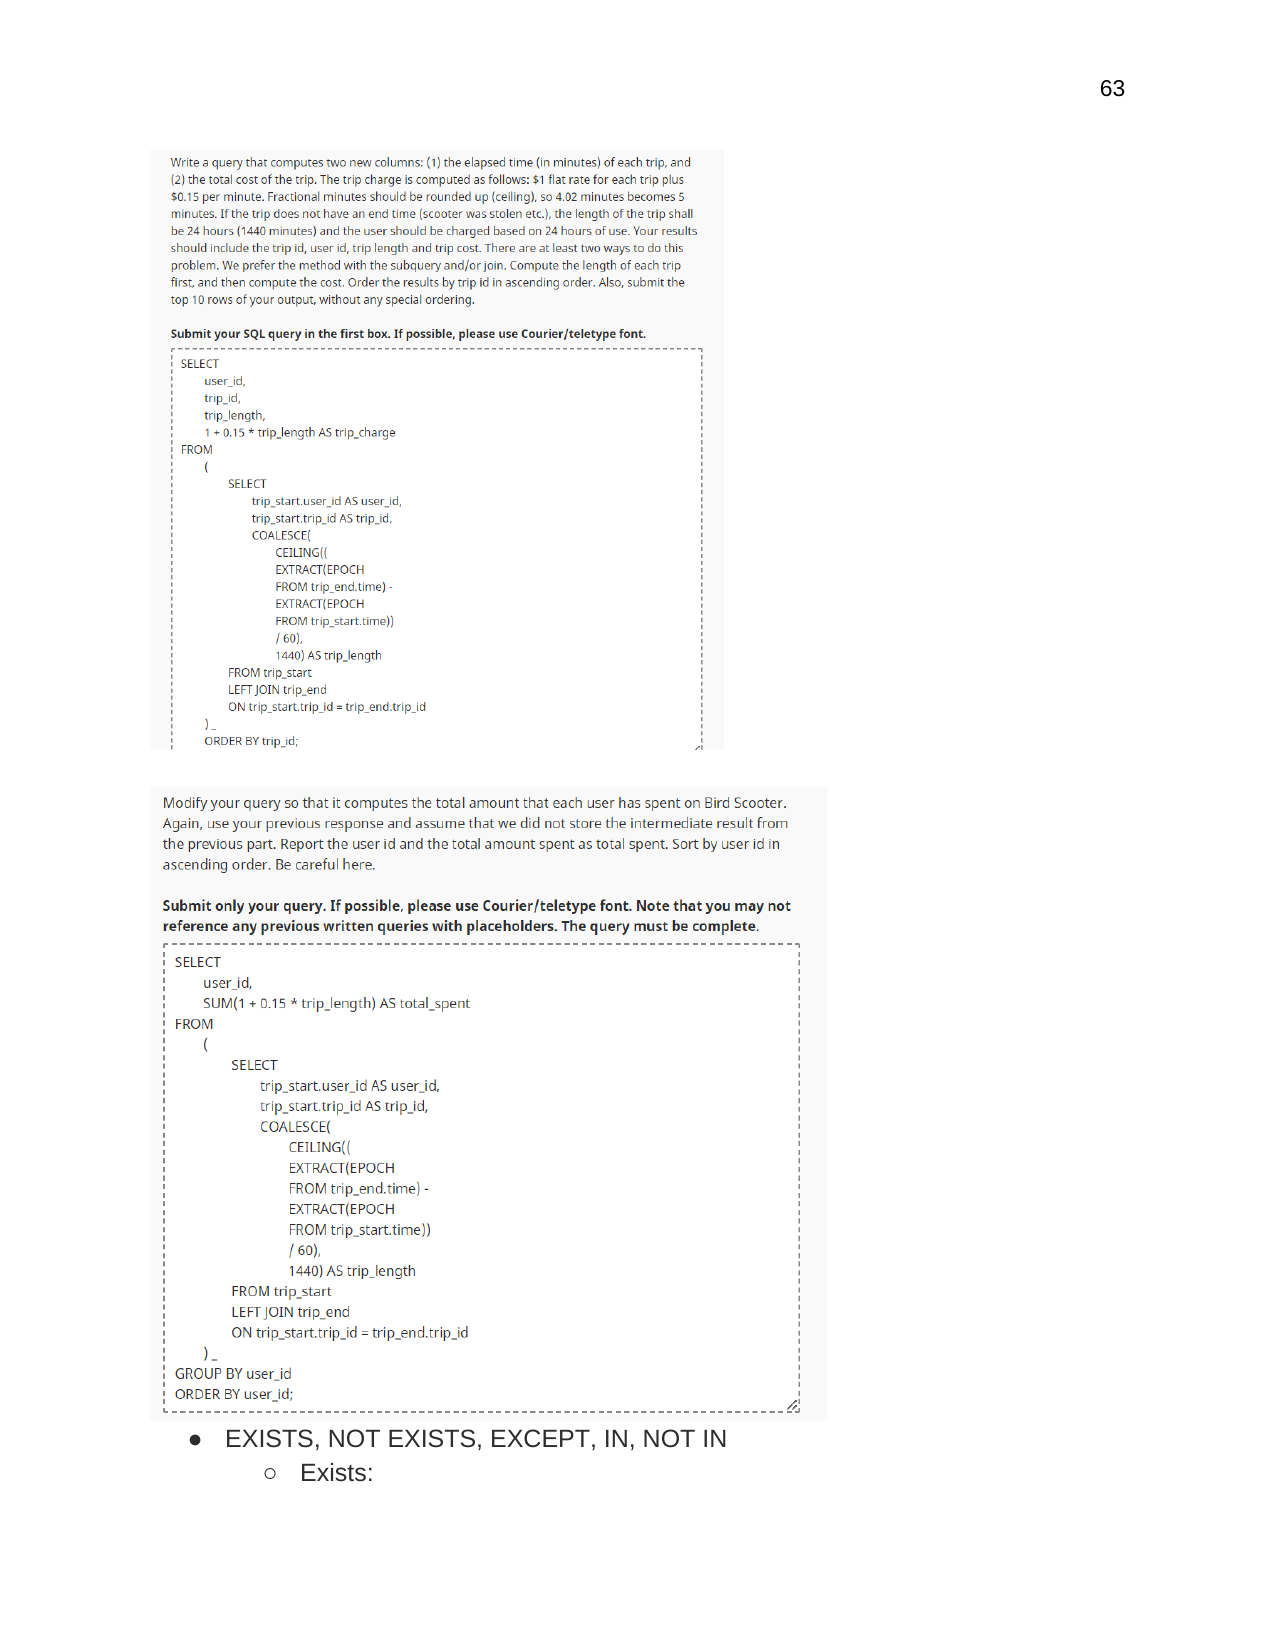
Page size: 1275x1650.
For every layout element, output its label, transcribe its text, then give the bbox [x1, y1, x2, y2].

picture [150, 786, 828, 1421]
picture [150, 150, 725, 750]
list Exists: [262, 1457, 1125, 1486]
list EXISTS, NOT EXISTS, EXCEPT, IN, NOT IN [187, 1424, 1125, 1453]
